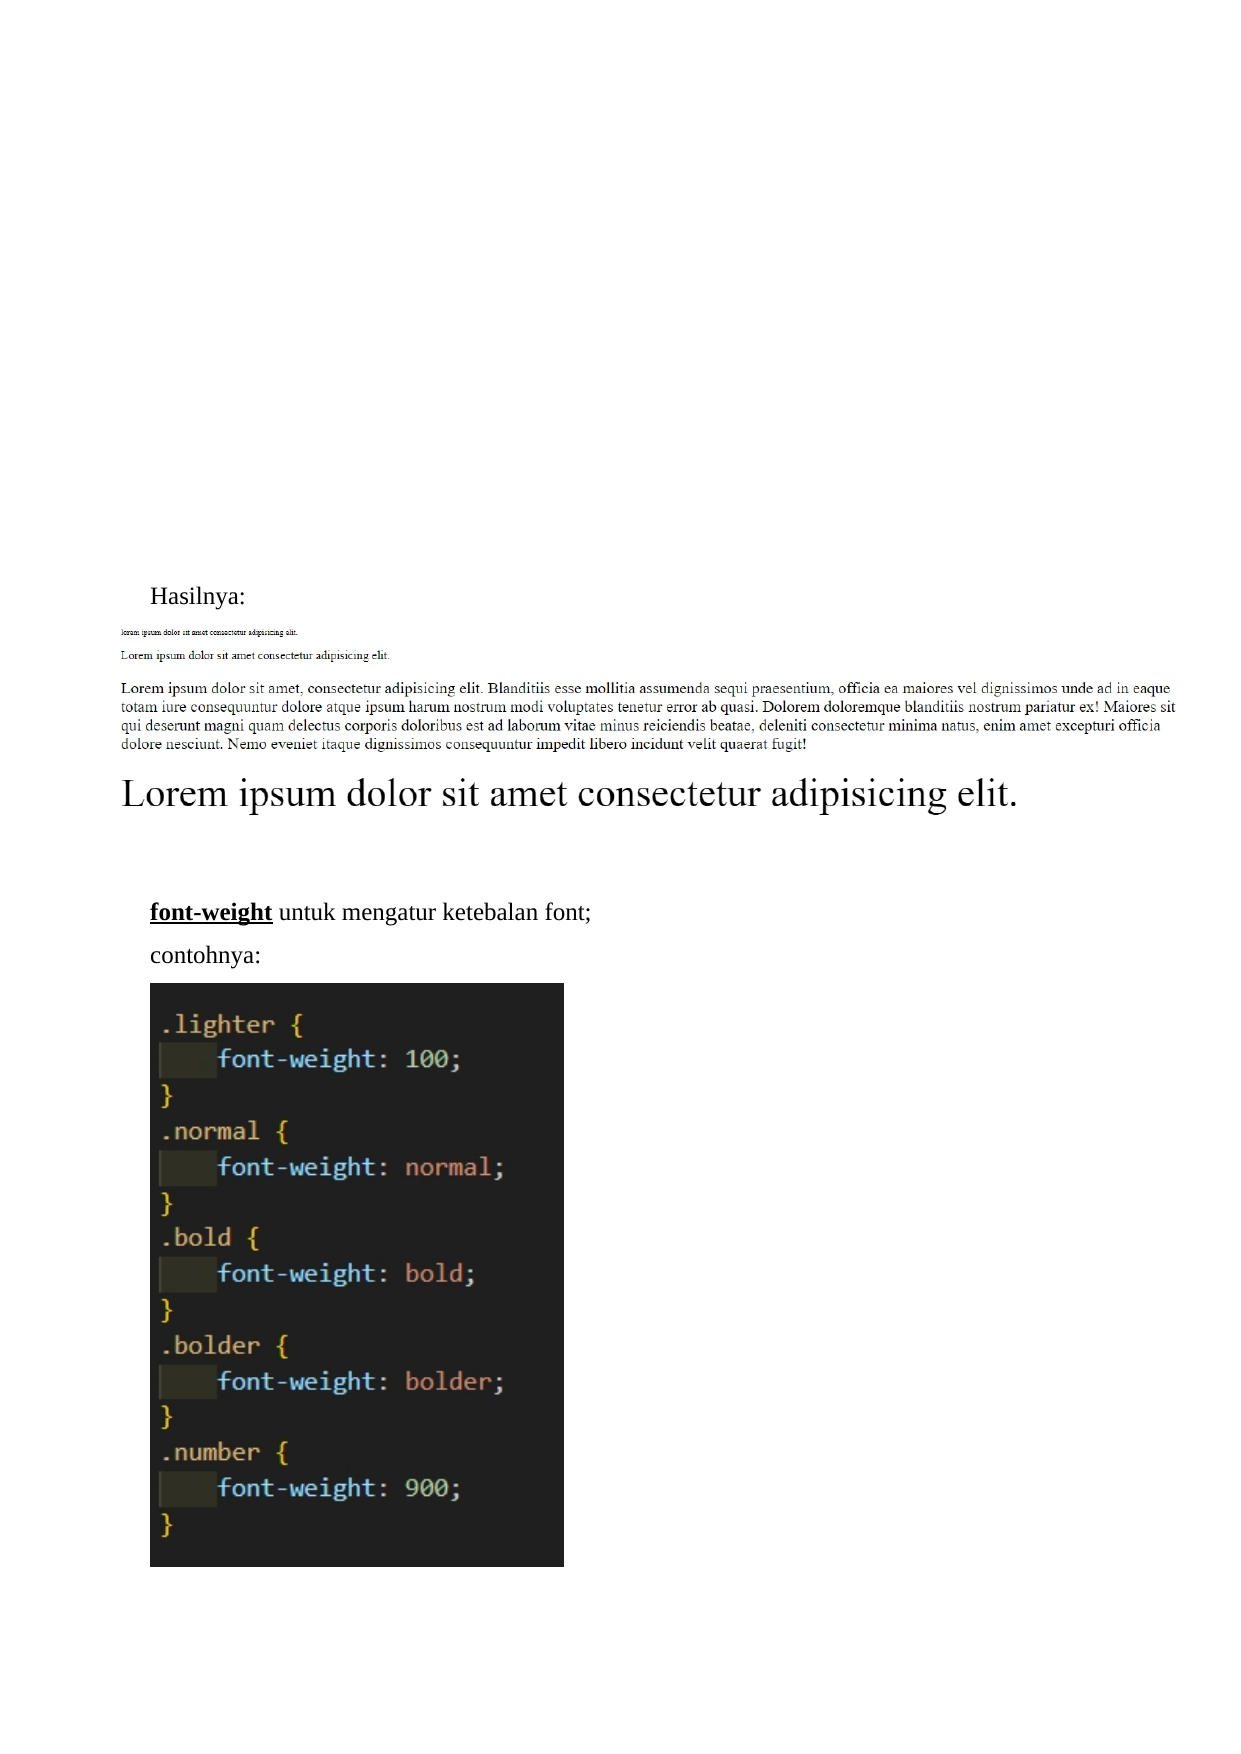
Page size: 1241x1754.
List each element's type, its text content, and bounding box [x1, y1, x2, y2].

text font-weight untuk mengatur ketebalan font; [150, 897, 1090, 926]
picture [114, 613, 1192, 821]
picture [150, 983, 564, 1567]
text Hasilnya: [150, 581, 1090, 610]
text contohnya: [150, 941, 1090, 969]
